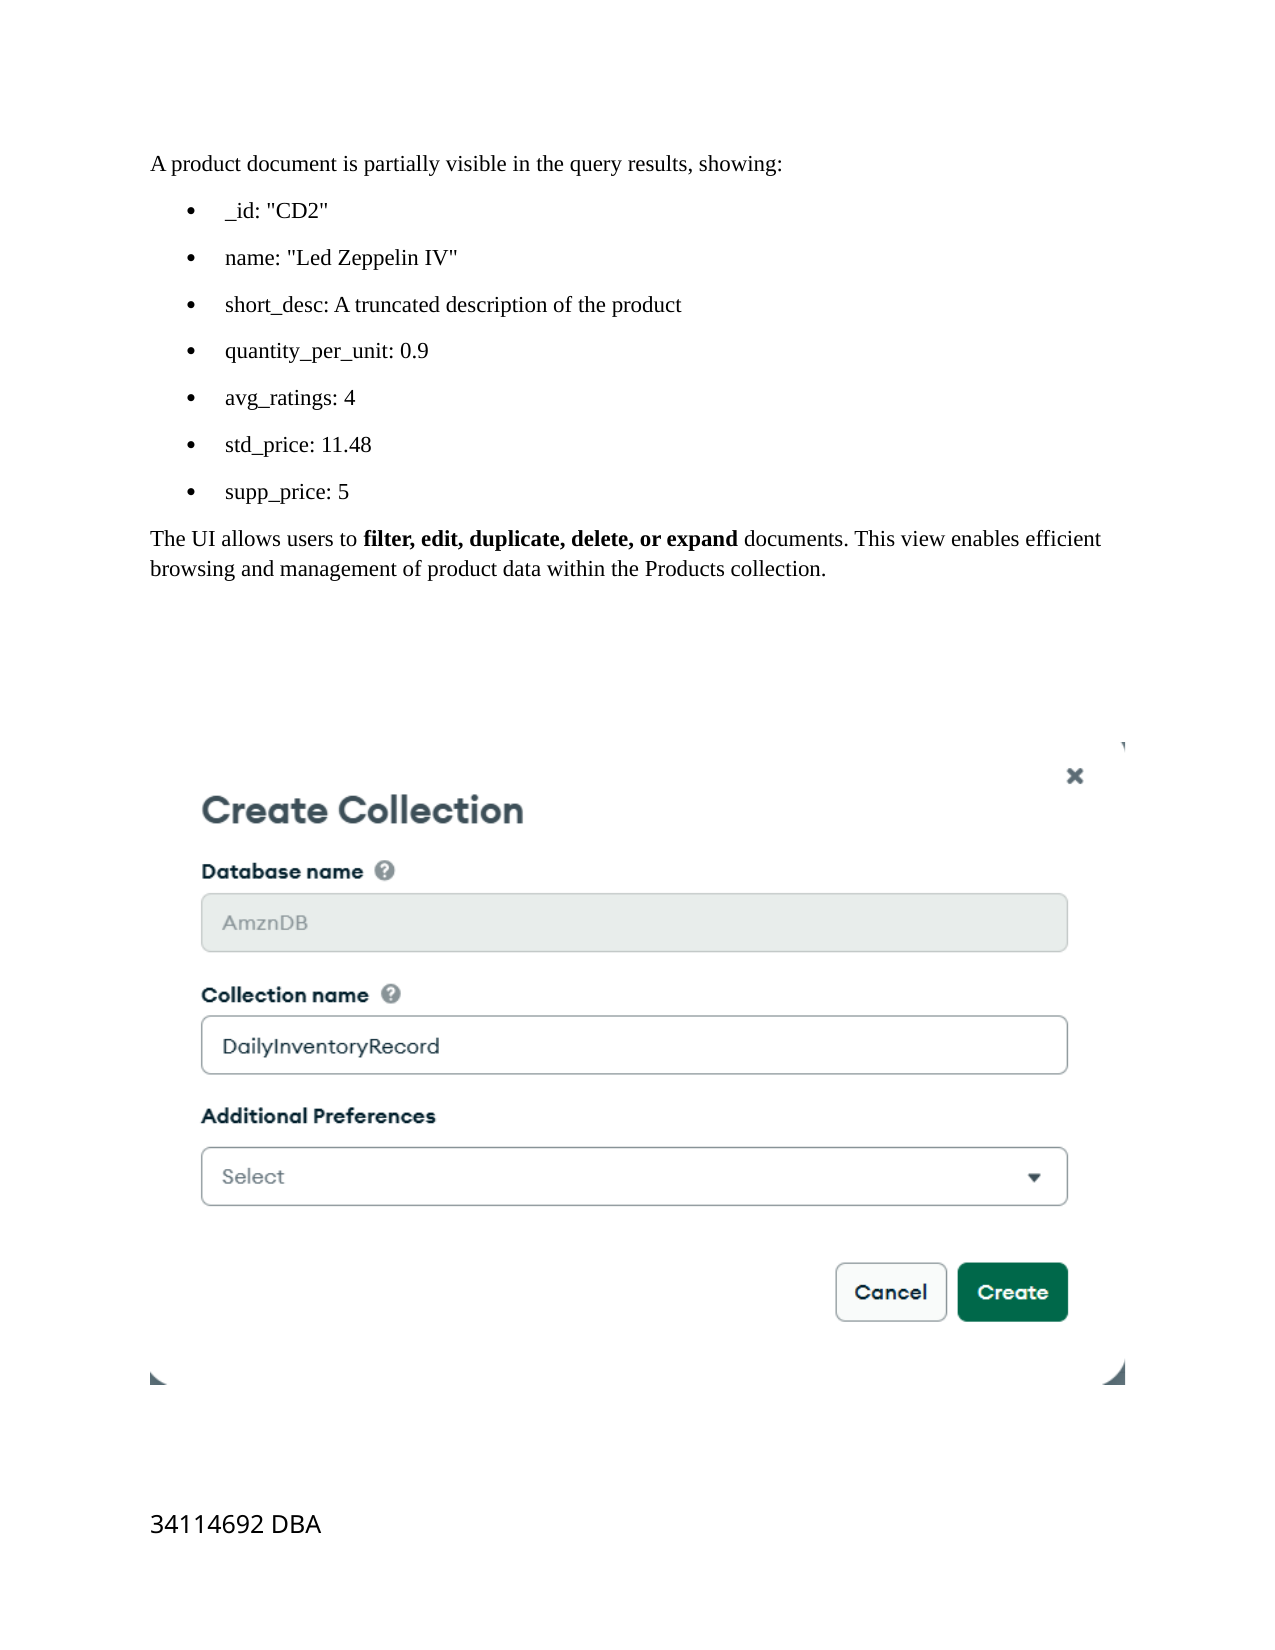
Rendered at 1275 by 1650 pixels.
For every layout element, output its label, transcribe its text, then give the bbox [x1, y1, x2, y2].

list std_price: 11.48 [187, 431, 1125, 458]
list short_desc: A truncated description of the product [187, 291, 1125, 317]
list avg_ratings: 4 [187, 384, 1125, 411]
list quantity_per_unit: 0.9 [187, 337, 1125, 364]
list name: "Led Zeppelin IV" [187, 244, 1125, 270]
list _id: "CD2" [187, 197, 1125, 223]
text A product document is partially visible in the query results, showing: [150, 150, 1125, 176]
list supp_price: 5 [187, 478, 1125, 504]
text The UI allows users to filter, edit, duplicate, delete, or expand documents. This view enables efficient browsing and management of product data within the Products collection. [150, 525, 1125, 582]
picture [150, 742, 1125, 1385]
